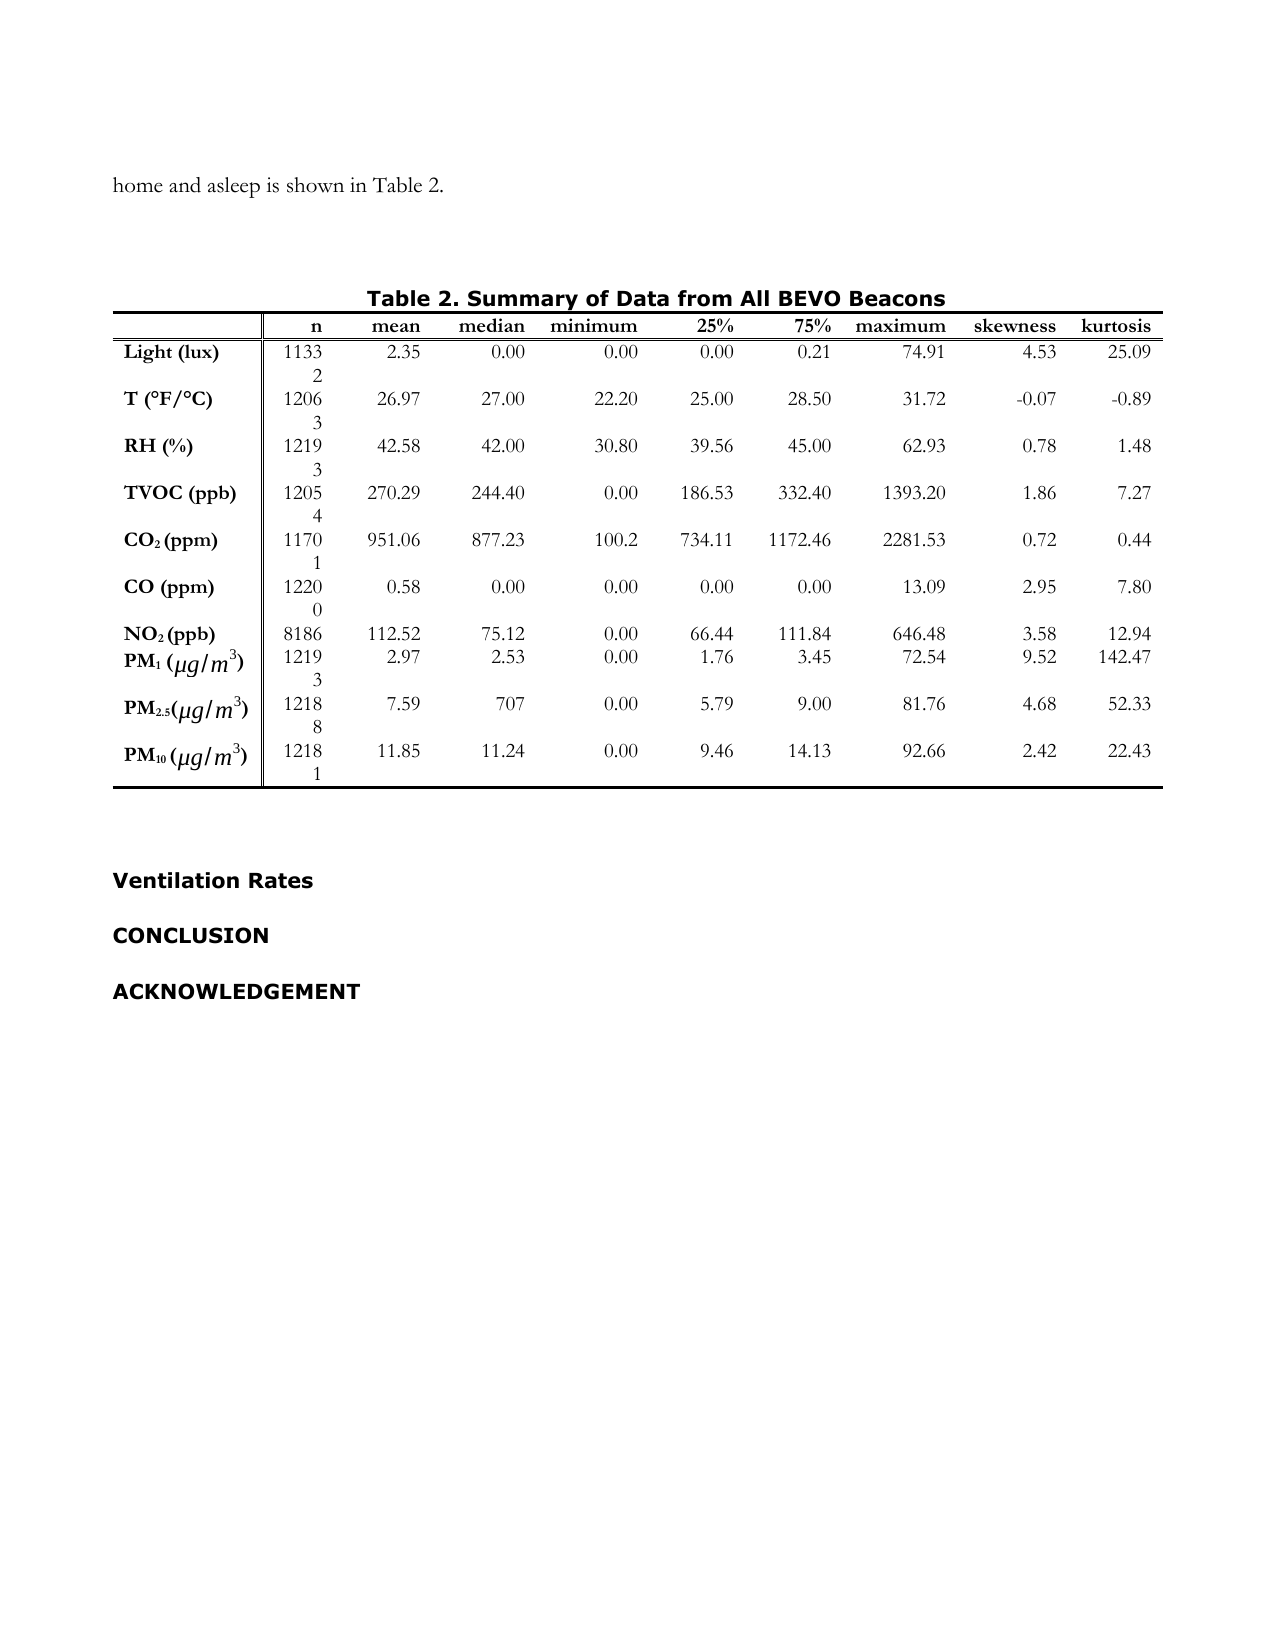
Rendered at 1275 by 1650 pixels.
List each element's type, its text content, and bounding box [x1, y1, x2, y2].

table_cell 707 [432, 693, 536, 739]
table_cell PM1 () [113, 646, 261, 692]
table_cell 4.68 [957, 693, 1067, 739]
table_cell 2.95 [957, 575, 1067, 622]
table_cell 270.29 [333, 481, 432, 528]
table_cell 2.53 [432, 646, 536, 692]
table_cell 12200 [264, 575, 333, 622]
table_cell 7.27 [1068, 481, 1162, 528]
table_cell 13.09 [843, 575, 957, 622]
table_cell 0.00 [536, 693, 649, 739]
table_cell 30.80 [536, 435, 649, 481]
table_cell 2.97 [333, 646, 432, 692]
table_cell Light (lux) [113, 341, 261, 388]
table_cell 11.85 [333, 739, 432, 786]
table_cell 31.72 [843, 388, 957, 434]
table_cell 1172.46 [745, 528, 842, 575]
table_cell 12.94 [1068, 622, 1162, 646]
table_cell 0.00 [536, 646, 649, 692]
table_cell 75.12 [432, 622, 536, 646]
table_cell 7.59 [333, 693, 432, 739]
table_cell 42.00 [432, 435, 536, 481]
table_cell 186.53 [649, 481, 745, 528]
table_cell 12054 [264, 481, 333, 528]
table_cell CO (ppm) [113, 575, 261, 622]
table_cell 12193 [264, 646, 333, 692]
subtitle Acknowledgement [112, 978, 1162, 1003]
table_cell 42.58 [333, 435, 432, 481]
table_cell 9.52 [957, 646, 1067, 692]
table_cell 0.00 [432, 575, 536, 622]
table_cell RH (%) [113, 435, 261, 481]
table_cell 74.91 [843, 341, 957, 388]
table_cell 52.33 [1068, 693, 1162, 739]
table_cell 3.45 [745, 646, 842, 692]
table_cell NO2 (ppb) [113, 622, 261, 646]
table_cell 9.00 [745, 693, 842, 739]
table_cell 27.00 [432, 388, 536, 434]
table_header mean [333, 314, 432, 338]
table_cell 0.00 [745, 575, 842, 622]
table_cell 1.48 [1068, 435, 1162, 481]
table_cell PM10 () [113, 739, 261, 786]
table_cell 100.2 [536, 528, 649, 575]
table_cell 0.78 [957, 435, 1067, 481]
table_cell 244.40 [432, 481, 536, 528]
table_cell 7.80 [1068, 575, 1162, 622]
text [112, 172, 1162, 198]
table_cell 2.42 [957, 739, 1067, 786]
table_cell 0.00 [536, 575, 649, 622]
table_cell -0.07 [957, 388, 1067, 434]
table_cell 25.00 [649, 388, 745, 434]
subtitle Conclusion [112, 923, 1162, 948]
table_cell 62.93 [843, 435, 957, 481]
table_cell 4.53 [957, 341, 1067, 388]
table_cell 39.56 [649, 435, 745, 481]
table_cell 45.00 [745, 435, 842, 481]
table_cell 66.44 [649, 622, 745, 646]
table_cell 0.00 [536, 341, 649, 388]
table_cell 5.79 [649, 693, 745, 739]
table_cell 0.44 [1068, 528, 1162, 575]
table_cell 3.58 [957, 622, 1067, 646]
table_header n [264, 314, 333, 338]
table_cell 0.00 [649, 575, 745, 622]
table_cell 12193 [264, 435, 333, 481]
table_cell 25.09 [1068, 341, 1162, 388]
table_cell 12188 [264, 693, 333, 739]
table_cell 12063 [264, 388, 333, 434]
table_cell 11701 [264, 528, 333, 575]
table_cell 26.97 [333, 388, 432, 434]
subtitle Ventilation Rates [112, 868, 1162, 893]
table_cell 1393.20 [843, 481, 957, 528]
table_header skewness [957, 314, 1067, 338]
table_cell 0.00 [649, 341, 745, 388]
table_cell 142.47 [1068, 646, 1162, 692]
table_cell 81.76 [843, 693, 957, 739]
table_cell 332.40 [745, 481, 842, 528]
table_cell PM2.5() [113, 693, 261, 739]
table_cell 92.66 [843, 739, 957, 786]
table_cell 1.86 [957, 481, 1067, 528]
table_cell 11.24 [432, 739, 536, 786]
table_cell 0.72 [957, 528, 1067, 575]
table_cell T (°F/°C) [113, 388, 261, 434]
table_cell 646.48 [843, 622, 957, 646]
table_header median [432, 314, 536, 338]
table_cell CO2 (ppm) [113, 528, 261, 575]
table_cell 8186 [264, 622, 333, 646]
table_cell TVOC (ppb) [113, 481, 261, 528]
table_cell 22.20 [536, 388, 649, 434]
table_header maximum [843, 314, 957, 338]
table_cell 72.54 [843, 646, 957, 692]
table_cell 111.84 [745, 622, 842, 646]
table_cell 28.50 [745, 388, 842, 434]
table_cell 14.13 [745, 739, 842, 786]
table_cell 112.52 [333, 622, 432, 646]
table_cell 0.00 [432, 341, 536, 388]
table_cell 12181 [264, 739, 333, 786]
table_cell 11332 [264, 341, 333, 388]
table_cell 9.46 [649, 739, 745, 786]
table_header [113, 314, 261, 338]
table_cell 22.43 [1068, 739, 1162, 786]
table_header kurtosis [1068, 314, 1162, 338]
title Table 2. Summary of Data from All BEVO Beacons [150, 286, 1162, 311]
table_header minimum [536, 314, 649, 338]
table_cell 2281.53 [843, 528, 957, 575]
table_cell 0.21 [745, 341, 842, 388]
table_header 25% [649, 314, 745, 338]
table_cell 0.58 [333, 575, 432, 622]
table_cell 0.00 [536, 481, 649, 528]
table_cell 951.06 [333, 528, 432, 575]
table_cell 0.00 [536, 622, 649, 646]
table_header 75% [745, 314, 842, 338]
table_cell -0.89 [1068, 388, 1162, 434]
table_cell 877.23 [432, 528, 536, 575]
table_cell 2.35 [333, 341, 432, 388]
table_cell 0.00 [536, 739, 649, 786]
table_cell 1.76 [649, 646, 745, 692]
table_cell 734.11 [649, 528, 745, 575]
